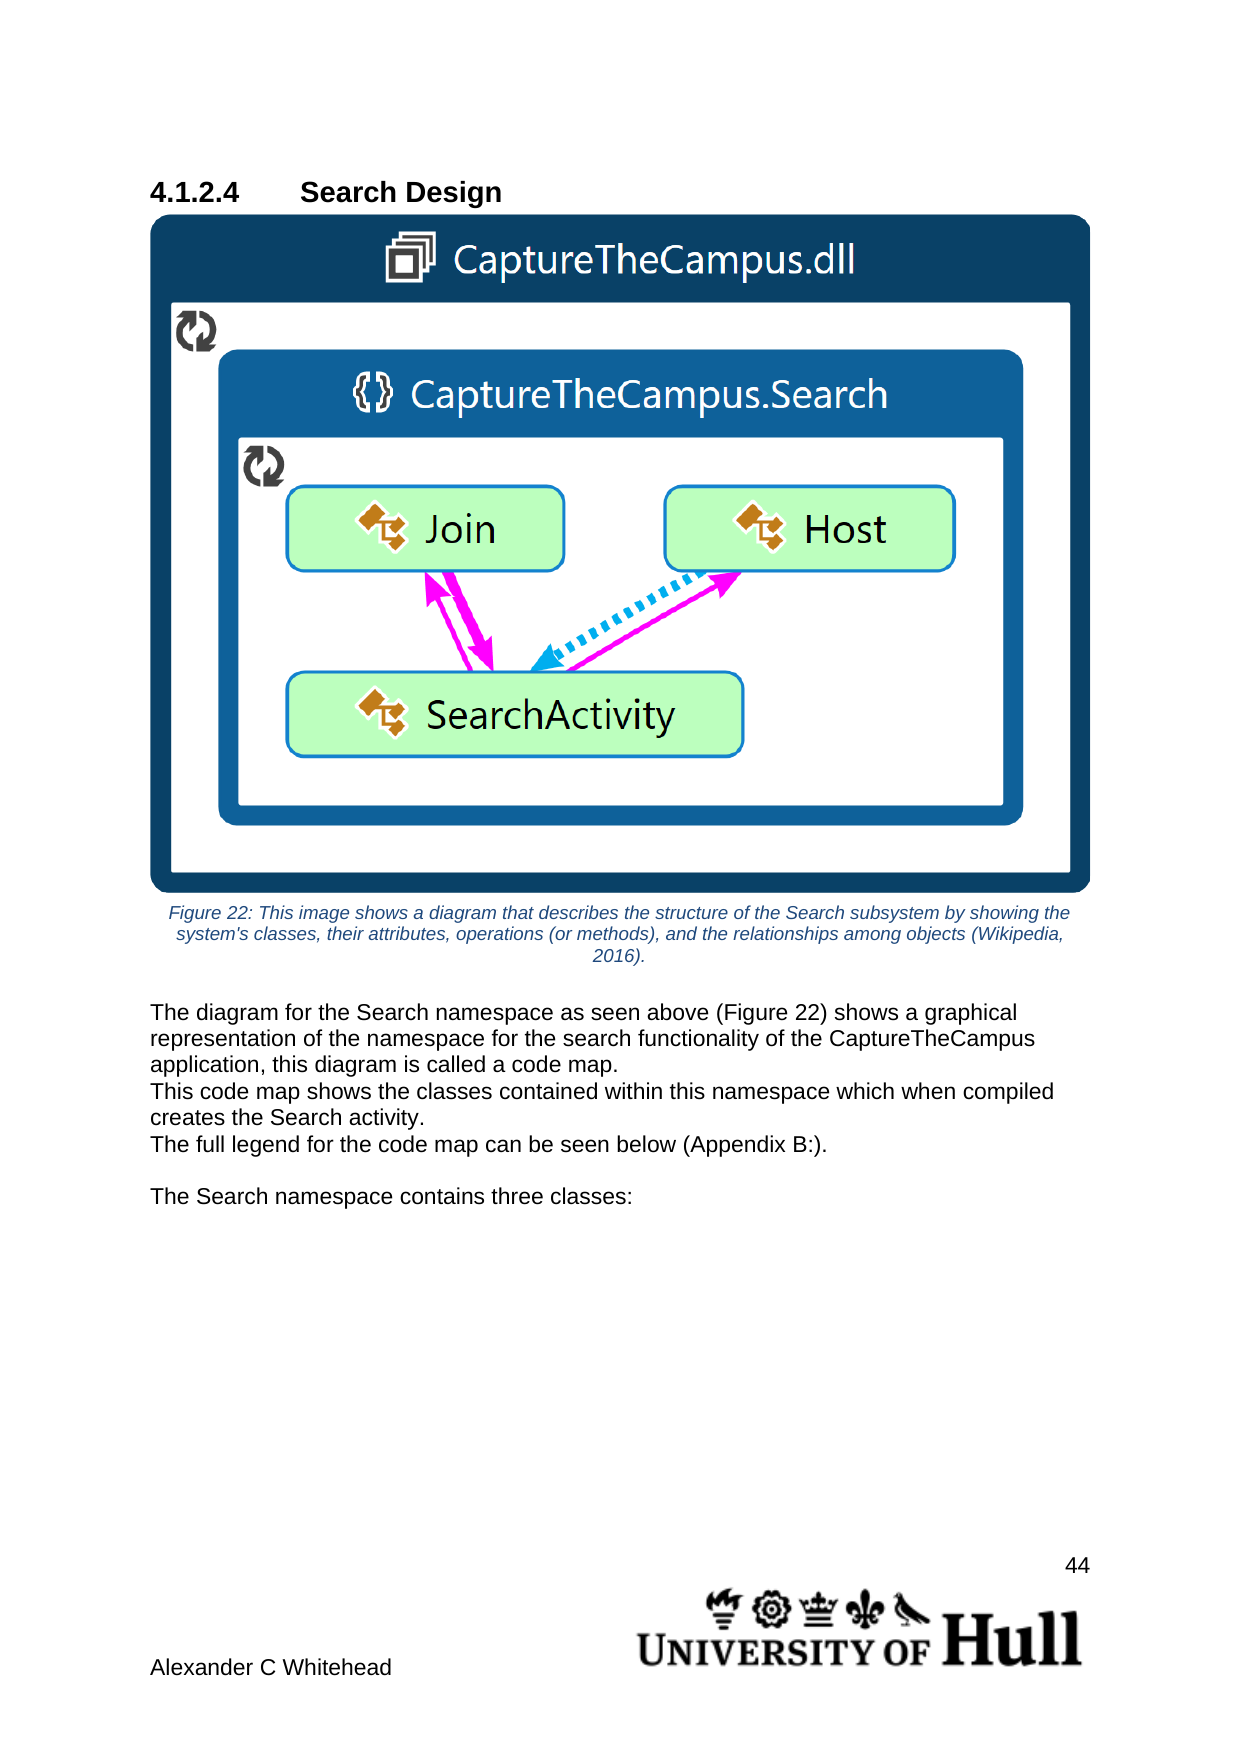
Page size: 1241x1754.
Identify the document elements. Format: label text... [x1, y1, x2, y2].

picture [150, 214, 1091, 893]
text The diagram for the Search namespace as seen above (Figure 22) shows a graphical representation of the namespace for the search functionality of the CaptureTheCampus application, this diagram is called a code map. [150, 999, 1090, 1078]
text This code map shows the classes contained within this namespace which when compiled creates the Search activity. [150, 1078, 1090, 1131]
text The Search namespace contains three classes: [150, 1183, 1090, 1209]
subtitle Search Design [150, 175, 1090, 208]
picture [630, 1578, 1091, 1676]
text The full legend for the code map can be seen below (‎Appendix B:). [150, 1131, 1090, 1157]
